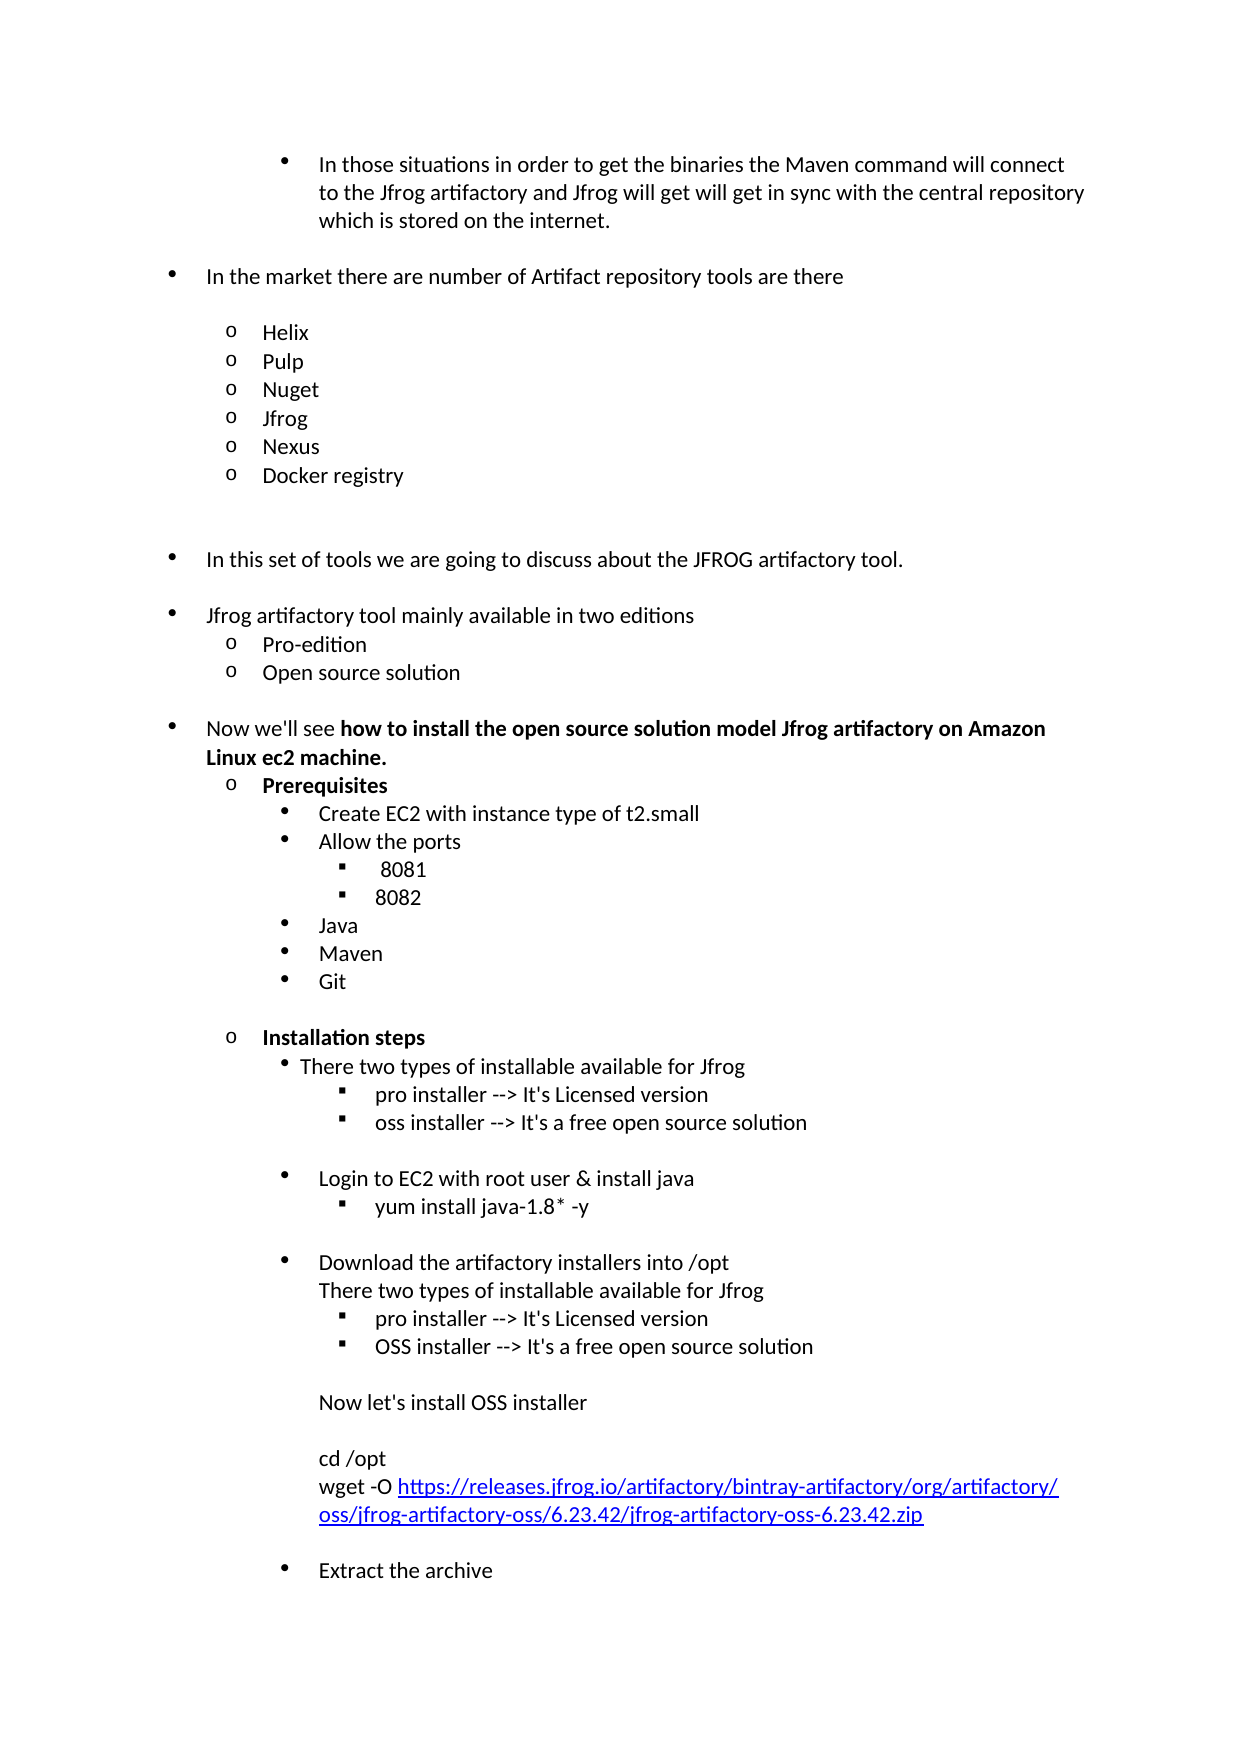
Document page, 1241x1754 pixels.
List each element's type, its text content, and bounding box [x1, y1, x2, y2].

text There two types of installable available for Jfrog [319, 1276, 1090, 1304]
list Maven [281, 939, 1090, 967]
list Create EC2 with instance type of t2.small [281, 799, 1090, 827]
list Jfrog artifactory tool mainly available in two editions [169, 601, 1090, 629]
list OSS installer --> It's a free open source solution [337, 1332, 1090, 1360]
list Pulp [225, 347, 1090, 375]
list In those situations in order to get the binaries the Maven command will connect to the Jfrog artifactory and Jfrog will get will get in sync with the central repository which is stored on the internet. [281, 150, 1090, 234]
text cd /opt [319, 1444, 1090, 1472]
list Java [281, 911, 1090, 939]
list There two types of installable available for Jfrog [281, 1052, 1090, 1080]
list Git [281, 967, 1090, 995]
list Open source solution [225, 658, 1090, 687]
text Now let's install OSS installer [319, 1388, 1090, 1416]
list pro installer --> It's Licensed version [337, 1080, 1090, 1108]
list Login to EC2 with root user & install java [281, 1164, 1090, 1192]
list yum install java-1.8* -y [337, 1192, 1090, 1220]
list Helix [225, 318, 1090, 347]
list Prerequisites [225, 771, 1090, 799]
list Jfrog [225, 404, 1090, 432]
list Download the artifactory installers into /opt [281, 1248, 1090, 1276]
list Allow the ports [281, 827, 1090, 855]
list Installation steps [225, 1023, 1090, 1052]
list Nexus [225, 432, 1090, 461]
list oss installer --> It's a free open source solution [337, 1108, 1090, 1136]
list Docker registry [225, 461, 1090, 489]
list Pro-edition [225, 629, 1090, 658]
list pro installer --> It's Licensed version [337, 1304, 1090, 1332]
list In the market there are number of Artifact repository tools are there [169, 262, 1090, 290]
text wget -O https://releases.jfrog.io/artifactory/bintray-artifactory/org/artifactory/oss/jfrog-artifactory-oss/6.23.42/jfrog-artifactory-oss-6.23.42.zip [319, 1472, 1090, 1528]
list 8081 [337, 855, 1090, 883]
list Nuget [225, 375, 1090, 404]
list In this set of tools we are going to discuss about the JFROG artifactory tool. [169, 545, 1090, 573]
list 8082 [337, 883, 1090, 911]
list Now we'll see how to install the open source solution model Jfrog artifactory on Amazon Linux ec2 machine. [169, 714, 1090, 771]
list Extract the archive [281, 1556, 1090, 1584]
